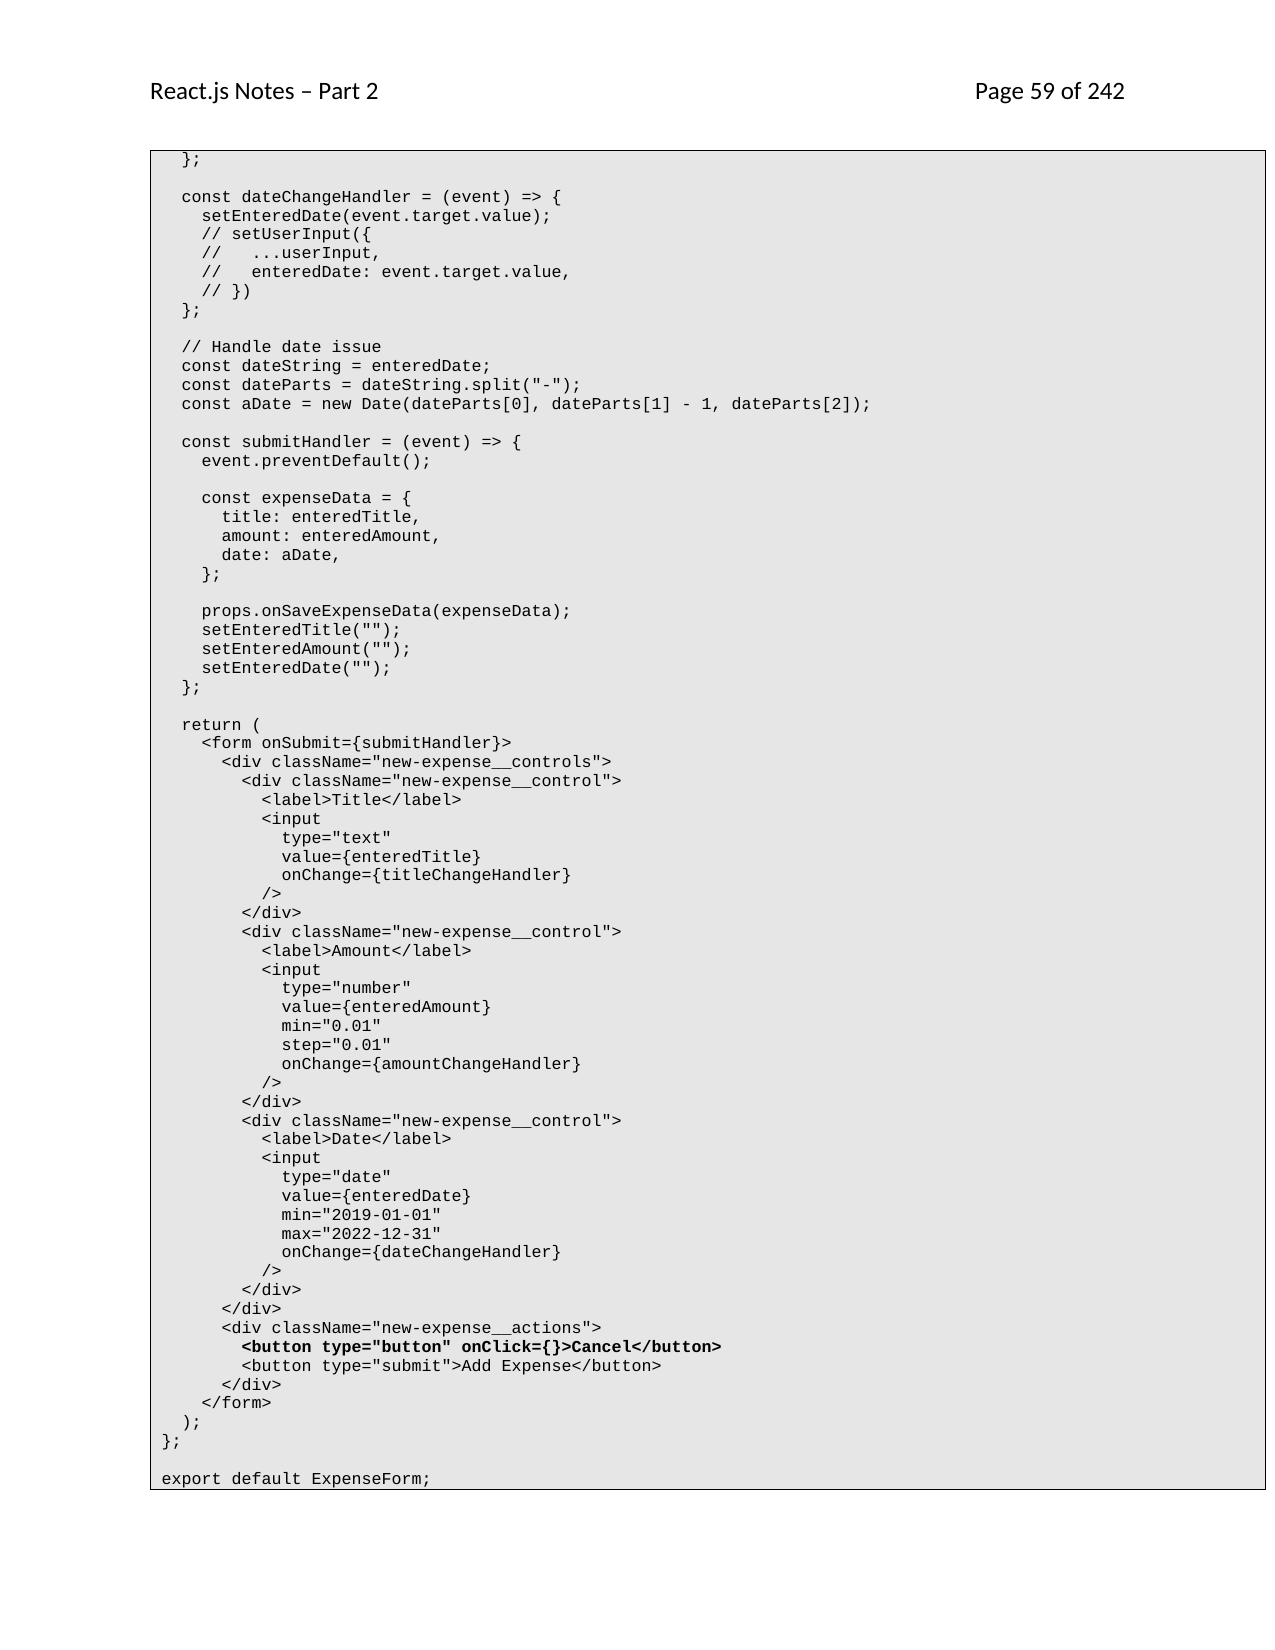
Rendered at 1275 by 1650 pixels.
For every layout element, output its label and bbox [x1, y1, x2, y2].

table_cell [151, 151, 1265, 1489]
